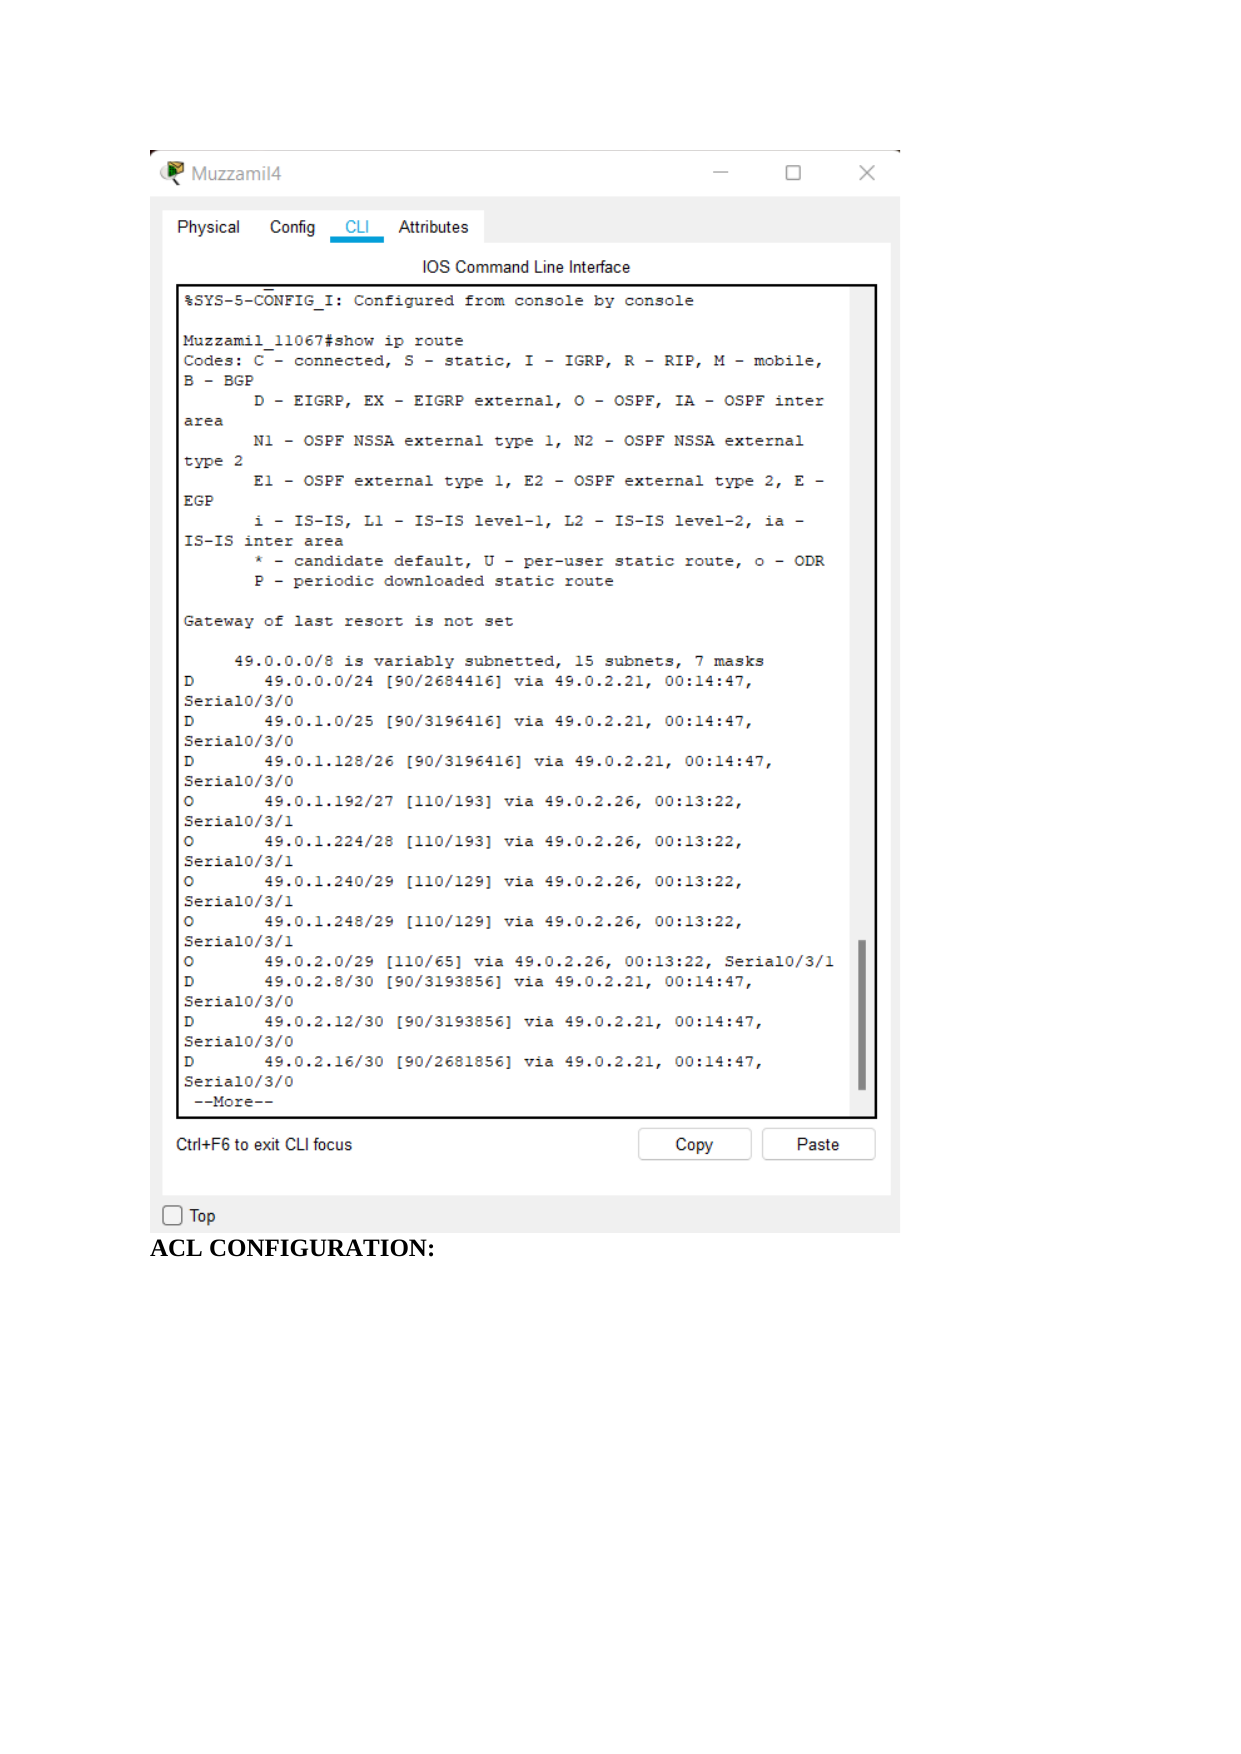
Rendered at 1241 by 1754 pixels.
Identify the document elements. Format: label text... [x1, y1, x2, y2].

text ACL CONFIGURATION: [150, 1233, 988, 1261]
picture [150, 150, 901, 1233]
